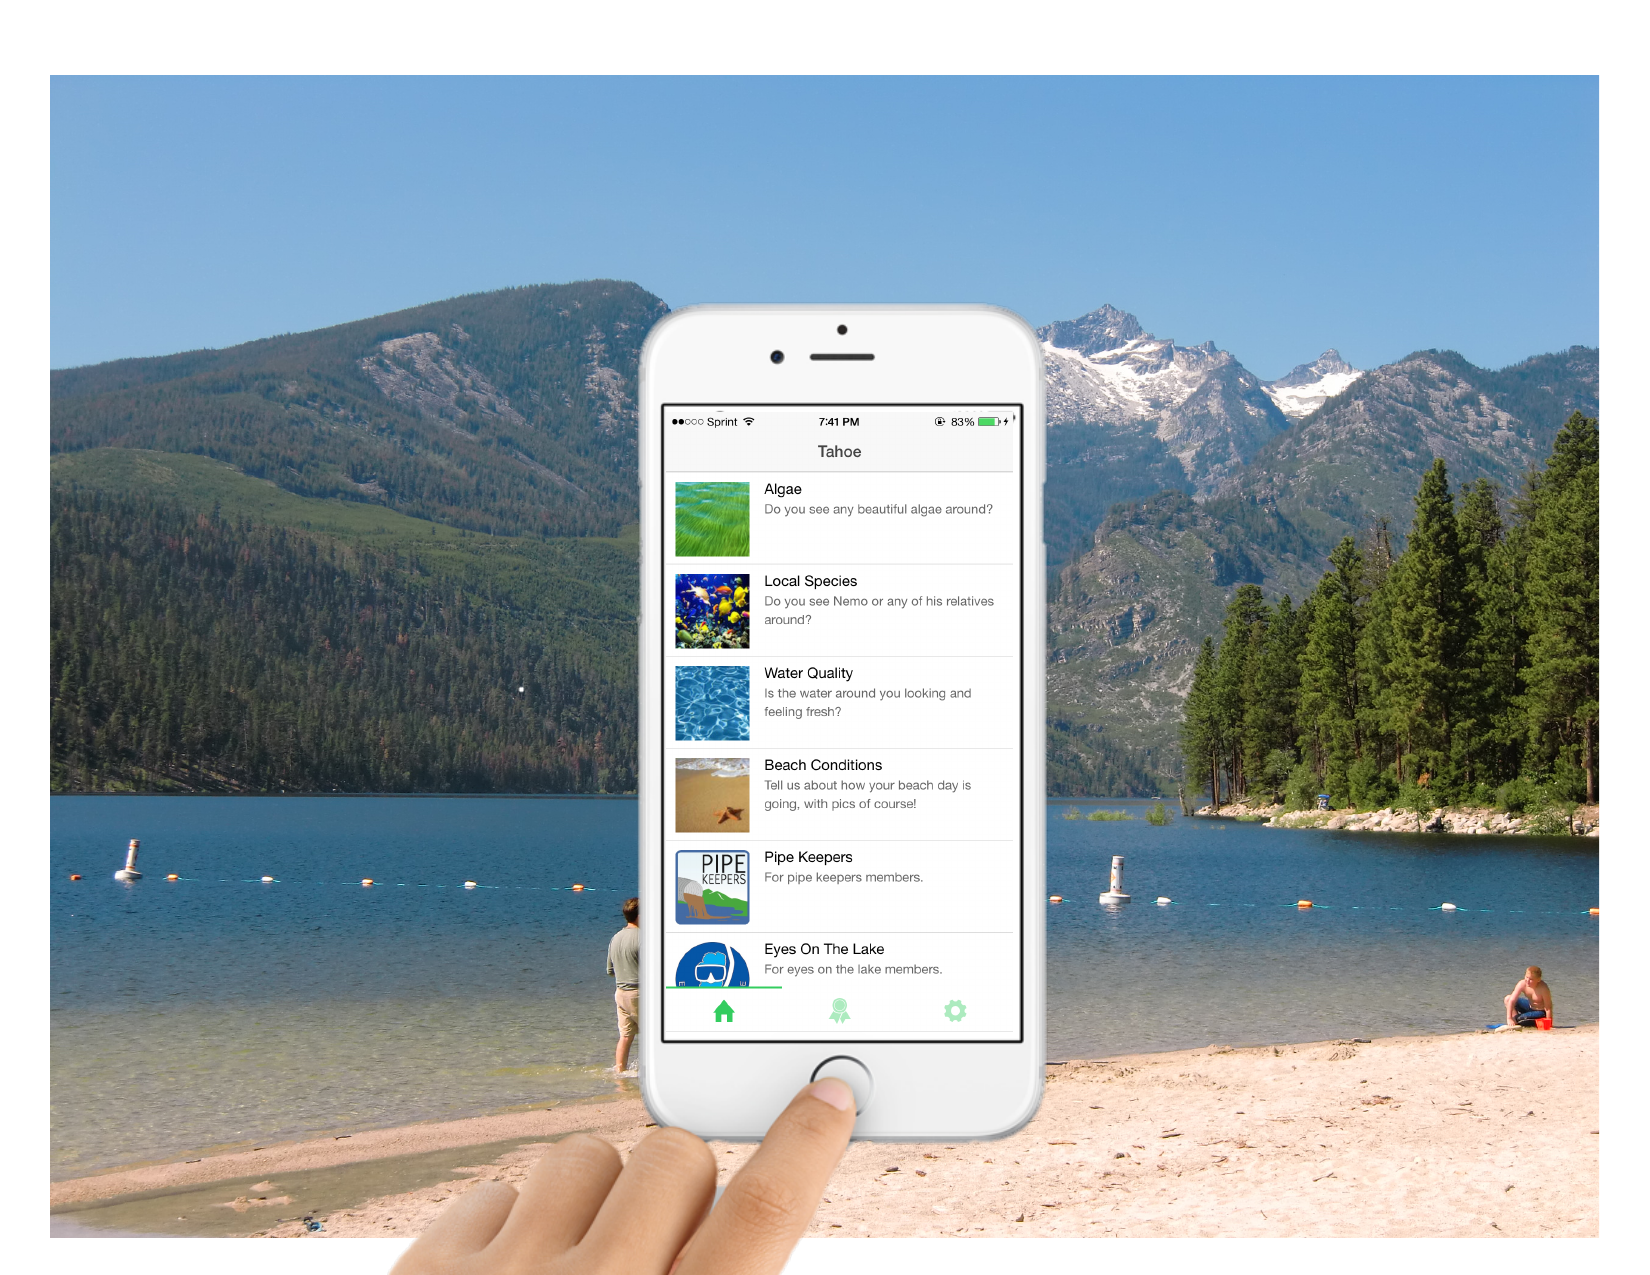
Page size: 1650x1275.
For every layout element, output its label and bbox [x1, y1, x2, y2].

picture [50, 75, 1600, 1275]
